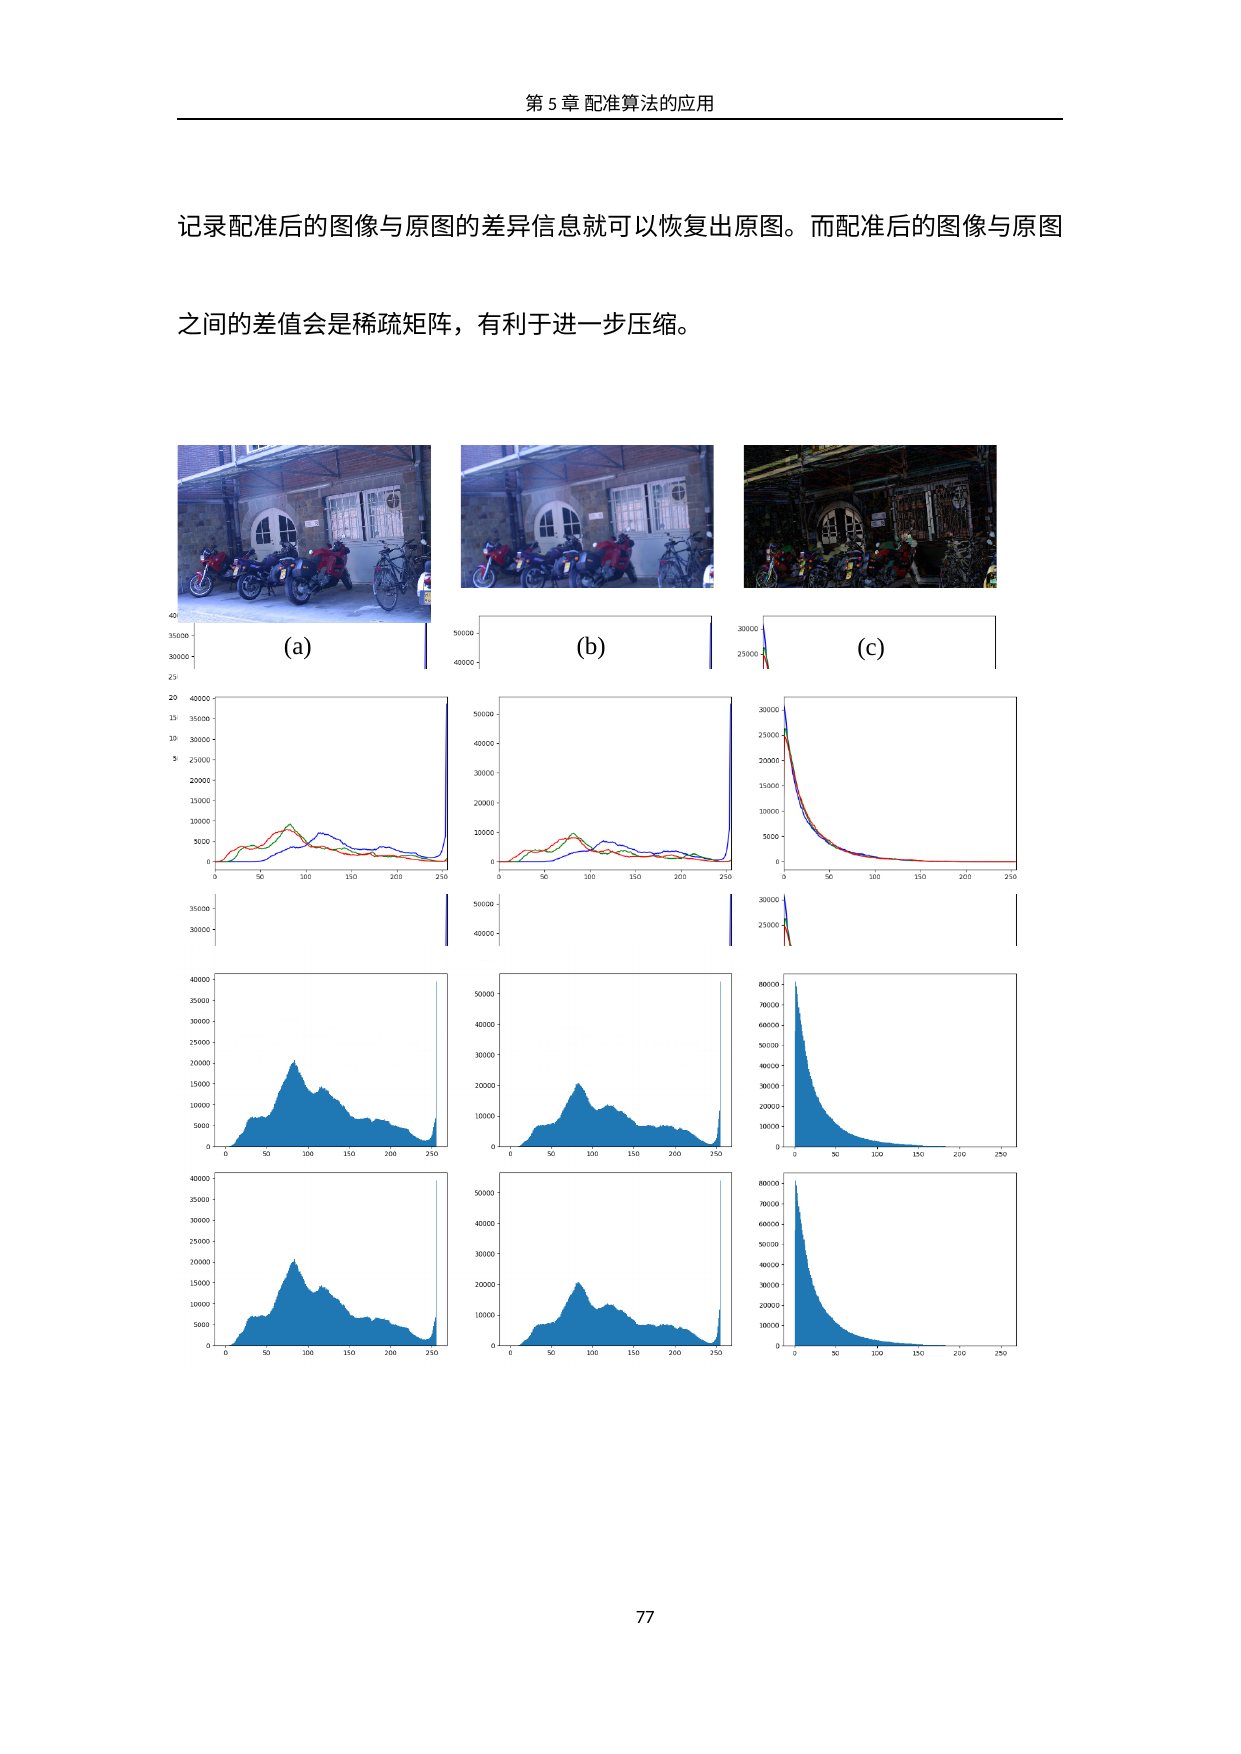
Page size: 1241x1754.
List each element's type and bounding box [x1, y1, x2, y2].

picture [156, 445, 1046, 1370]
text [177, 192, 1063, 355]
